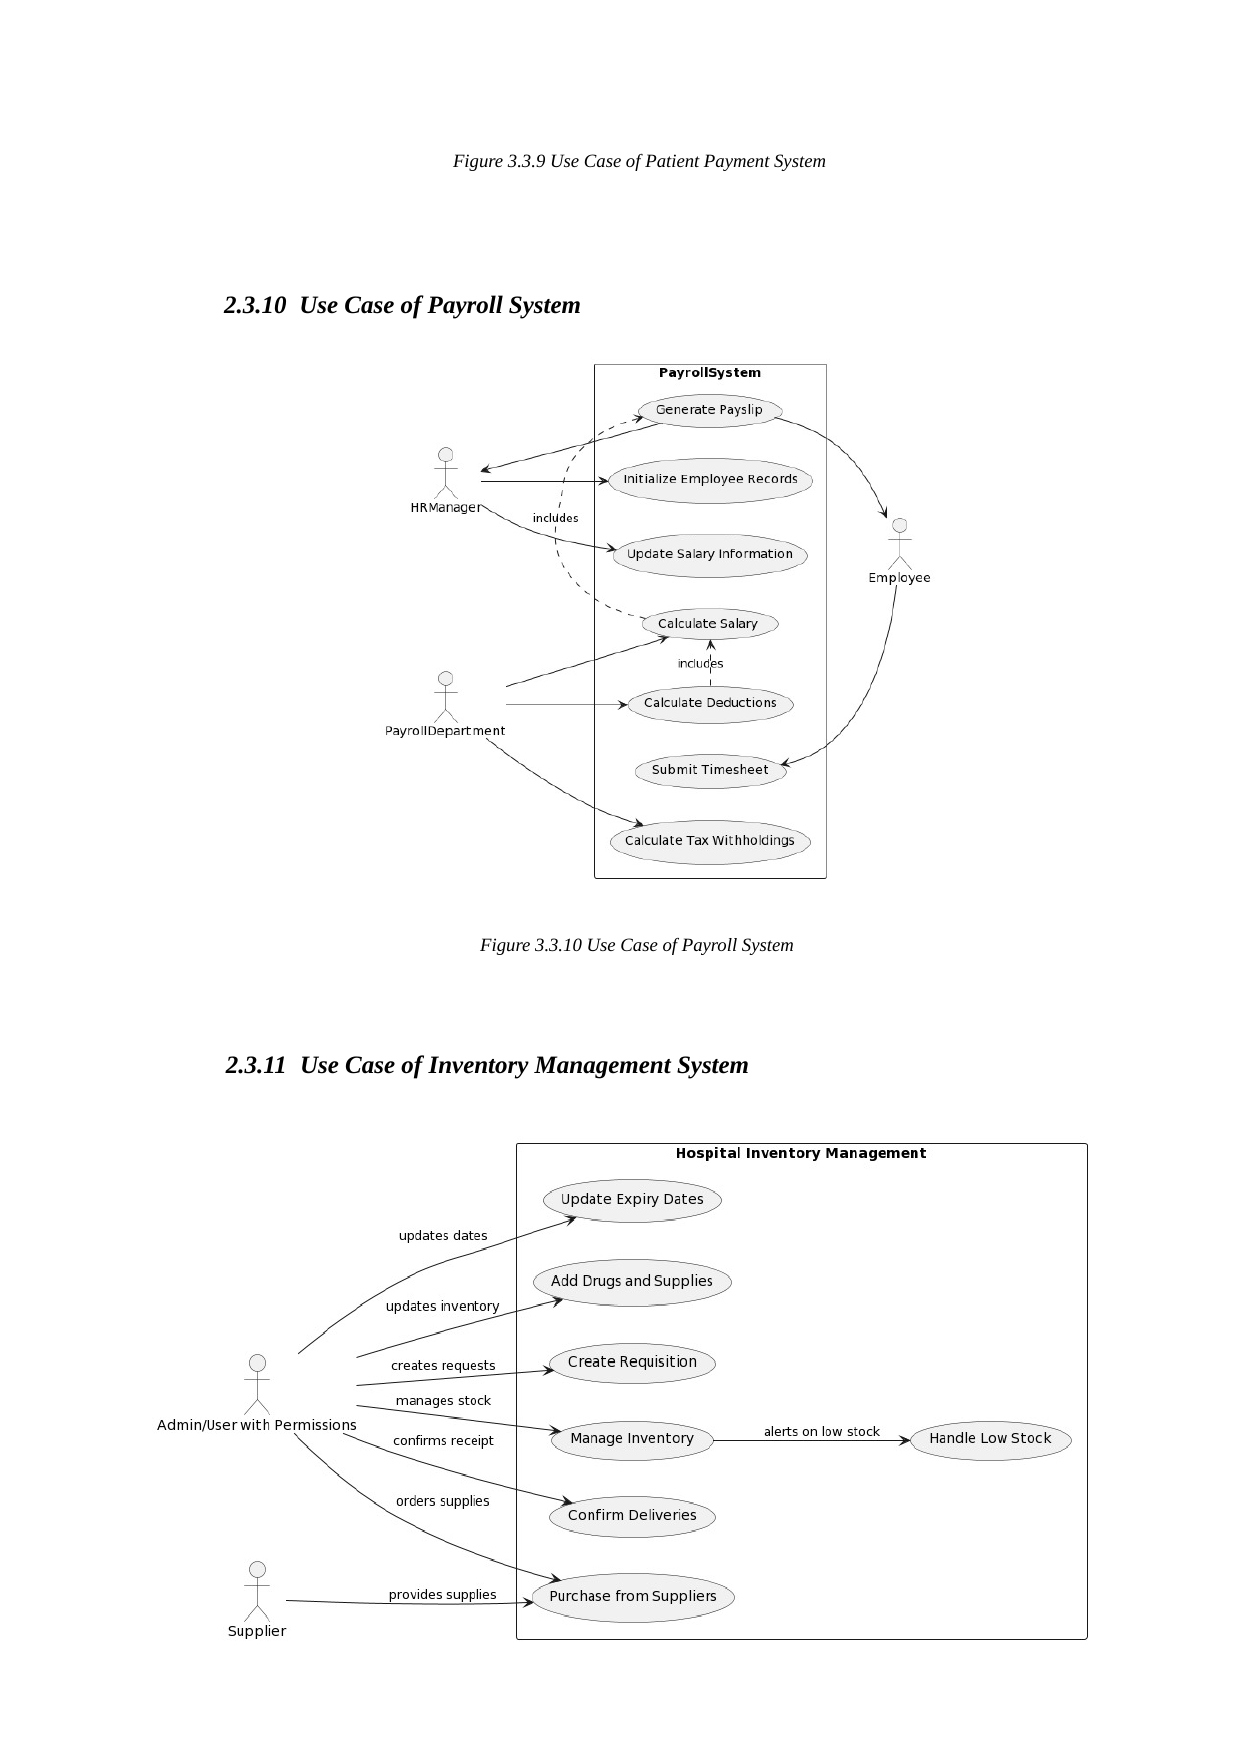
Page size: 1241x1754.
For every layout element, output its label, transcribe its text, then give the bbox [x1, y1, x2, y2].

text Figure 3.3.10 Use Case of Payroll System [257, 934, 1017, 956]
picture [379, 358, 936, 882]
picture [151, 1136, 1091, 1645]
text Figure 3.3.9 Use Case of Patient Payment System [225, 150, 1017, 172]
subtitle Use Case of Payroll System [224, 290, 1090, 318]
subtitle Use Case of Inventory Management System [226, 1050, 1090, 1078]
